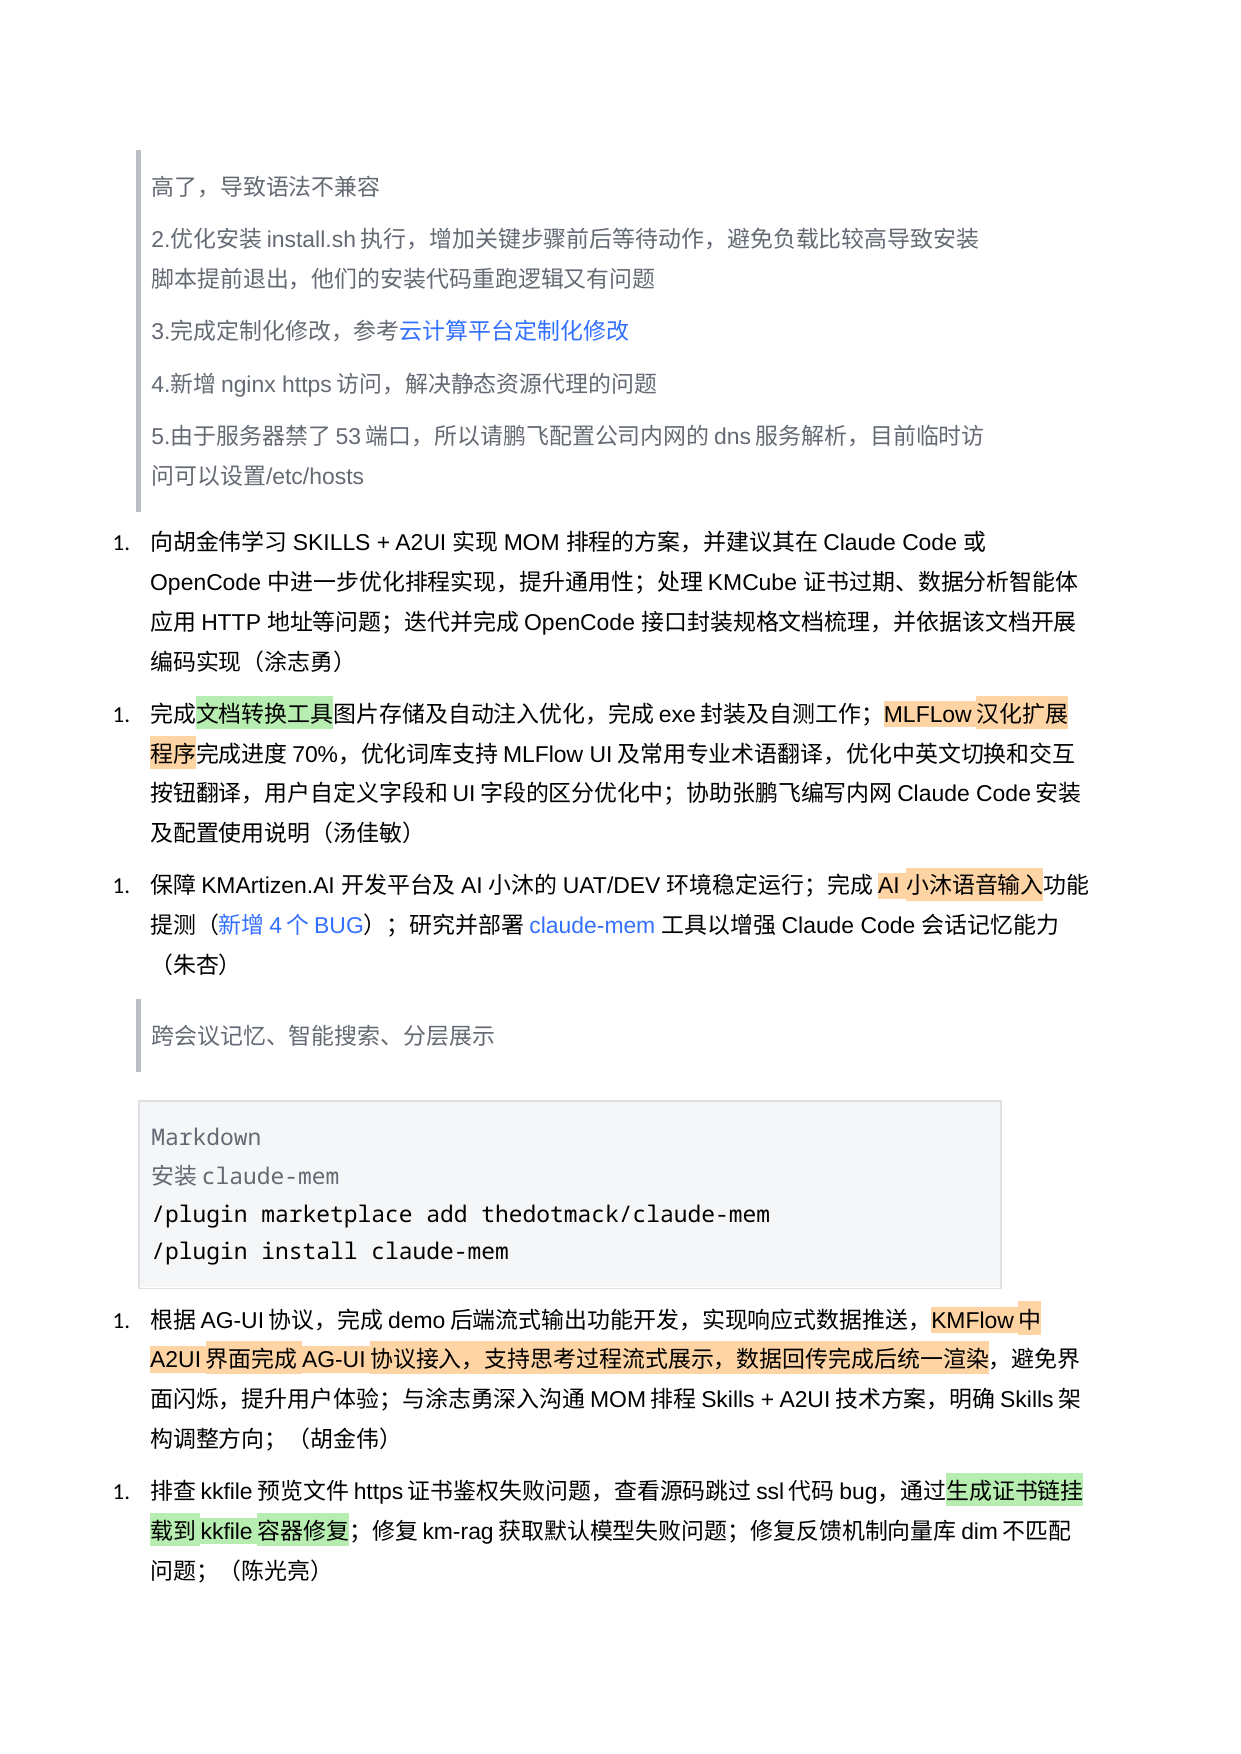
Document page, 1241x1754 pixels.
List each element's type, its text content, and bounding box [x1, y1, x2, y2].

table_header 跨会议记忆、智能搜索、分层展示 [141, 999, 1001, 1072]
table_header Markdown 安装claude-mem /plugin marketplace add thedotmack/claude-mem /plugin install claude-mem [140, 1102, 1000, 1287]
list 完成文档转换工具图片存储及自动注入优化，完成exe封装及自测工作；MLFLow汉化扩展程序完成进度70%，优化词库支持MLFlow UI及常用专业术语翻译，优化中英文切换和交互按钮翻译，用户自定义字段和UI字段的区分优化中；协助张鹏飞编写内网Claude Code安装及配置使用说明（汤佳敏） [112, 696, 1090, 848]
list 根据AG-UI协议，完成demo后端流式输出功能开发，实现响应式数据推送，KMFlow中A2UI界面完成AG-UI协议接入，支持思考过程流式展示，数据回传完成后统一渲染，避免界面闪烁，提升用户体验；与涂志勇深入沟通MOM排程Skills + A2UI技术方案，明确Skills架构调整方向；（胡金伟） [112, 1301, 1090, 1454]
list 排查kkfile预览文件https证书鉴权失败问题，查看源码跳过ssl代码bug，通过生成证书链挂载到kkfile容器修复；修复km-rag获取默认模型失败问题；修复反馈机制向量库dim不匹配问题；（陈光亮） [112, 1473, 1090, 1586]
list 向胡金伟学习 SKILLS + A2UI 实现 MOM 排程的方案，并建议其在 Claude Code 或 OpenCode 中进一步优化排程实现，提升通用性；处理 KMCube 证书过期、数据分析智能体应用 HTTP 地址等问题；迭代并完成 OpenCode 接口封装规格文档梳理，并依据该文档开展编码实现（涂志勇） [112, 524, 1090, 677]
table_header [141, 150, 1001, 512]
list 保障 KMArtizen.AI 开发平台及 AI 小沐的 UAT/DEV 环境稳定运行；完成 AI 小沐语音输入功能提测（新增4个BUG）；研究并部署 claude-mem 工具以增强 Claude Code 会话记忆能力（朱杏） [112, 867, 1090, 980]
